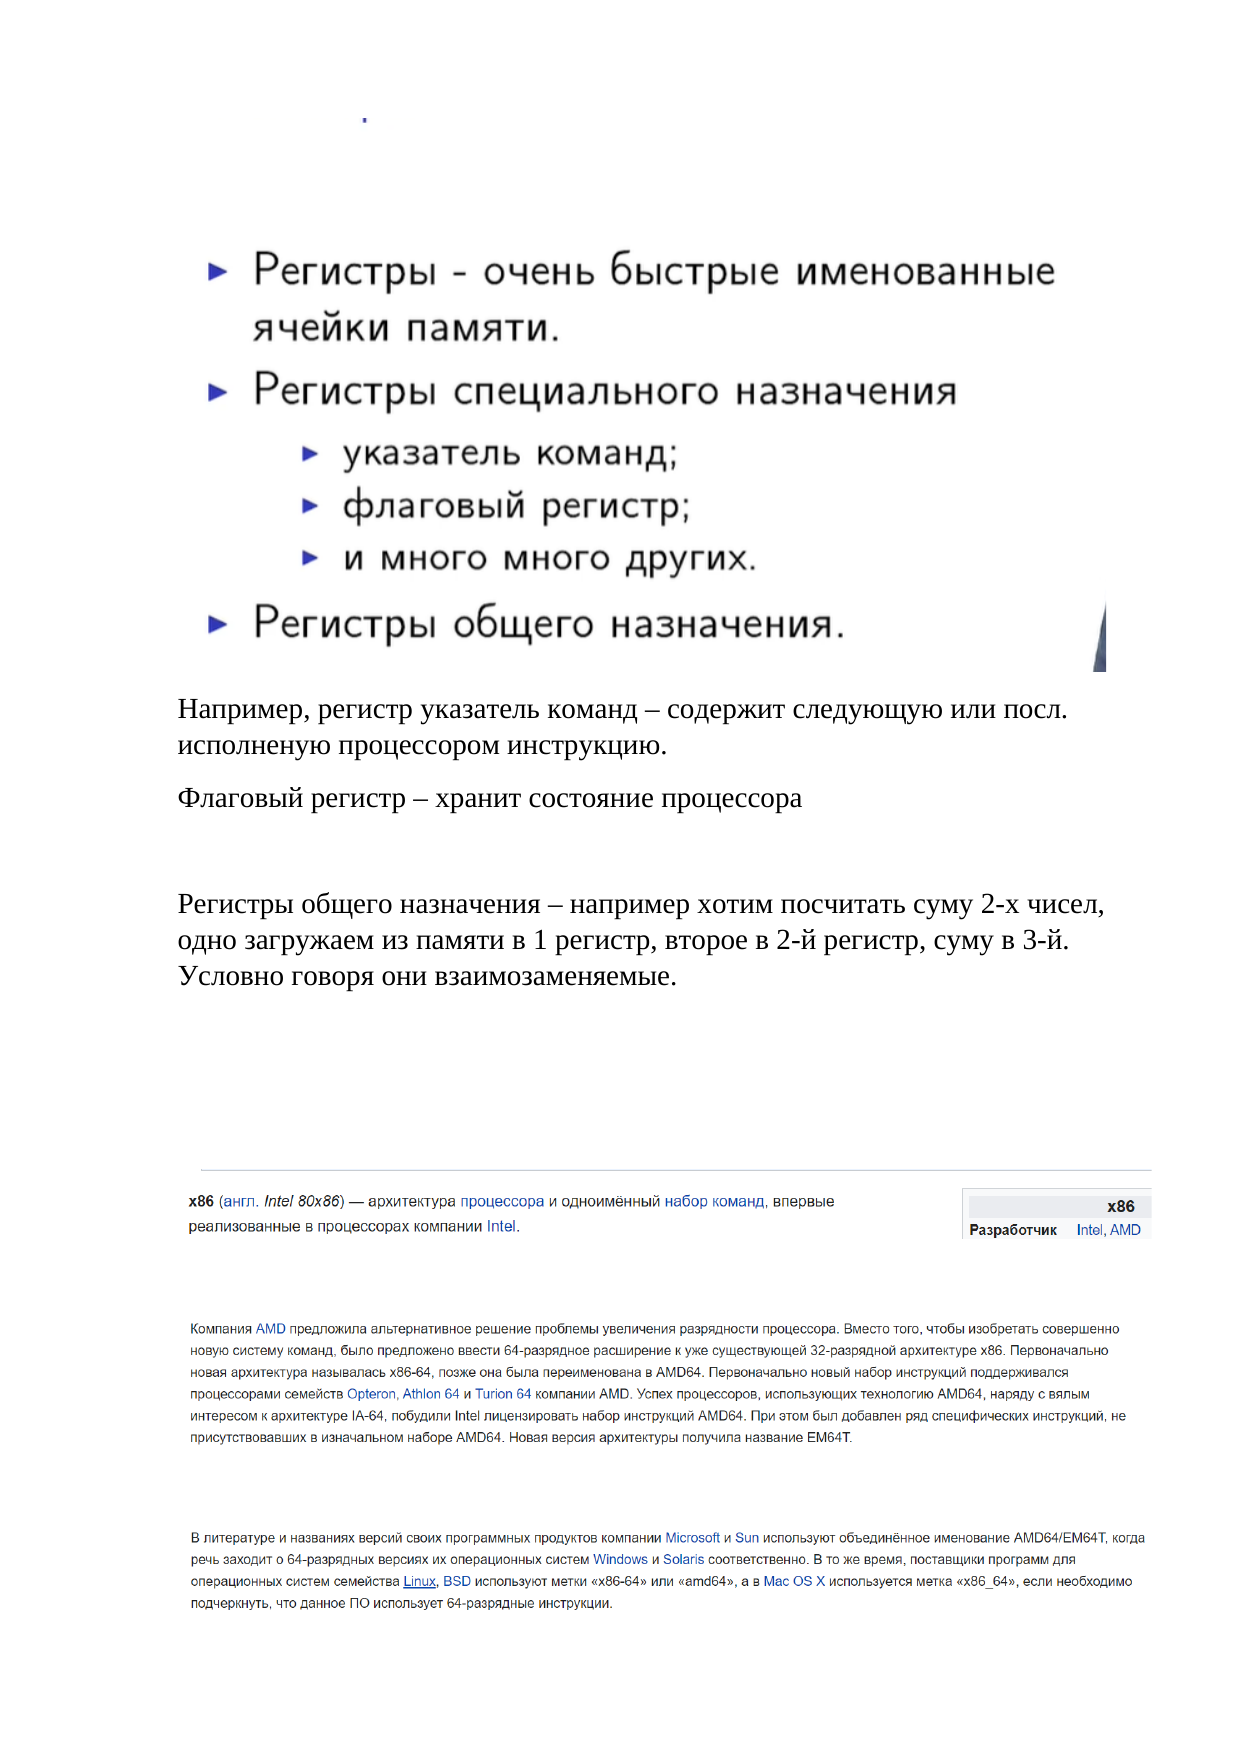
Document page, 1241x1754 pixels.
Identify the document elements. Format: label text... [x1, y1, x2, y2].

picture [177, 1310, 1152, 1453]
text Флаговый регистр – хранит состояние процессора [177, 780, 1152, 814]
text Например, регистр указатель команд – содержит следующую или посл. исполненую процессором инструкцию. [177, 691, 1152, 761]
picture [177, 1169, 1152, 1239]
picture [177, 1524, 1152, 1613]
picture [177, 118, 1107, 672]
text Регистры общего назначения – например хотим посчитать суму 2-х чисел, одно загружаем из памяти в 1 регистр, второе в 2-й регистр, суму в 3-й. Условно говоря они взаимозаменяемые. [177, 886, 1152, 992]
